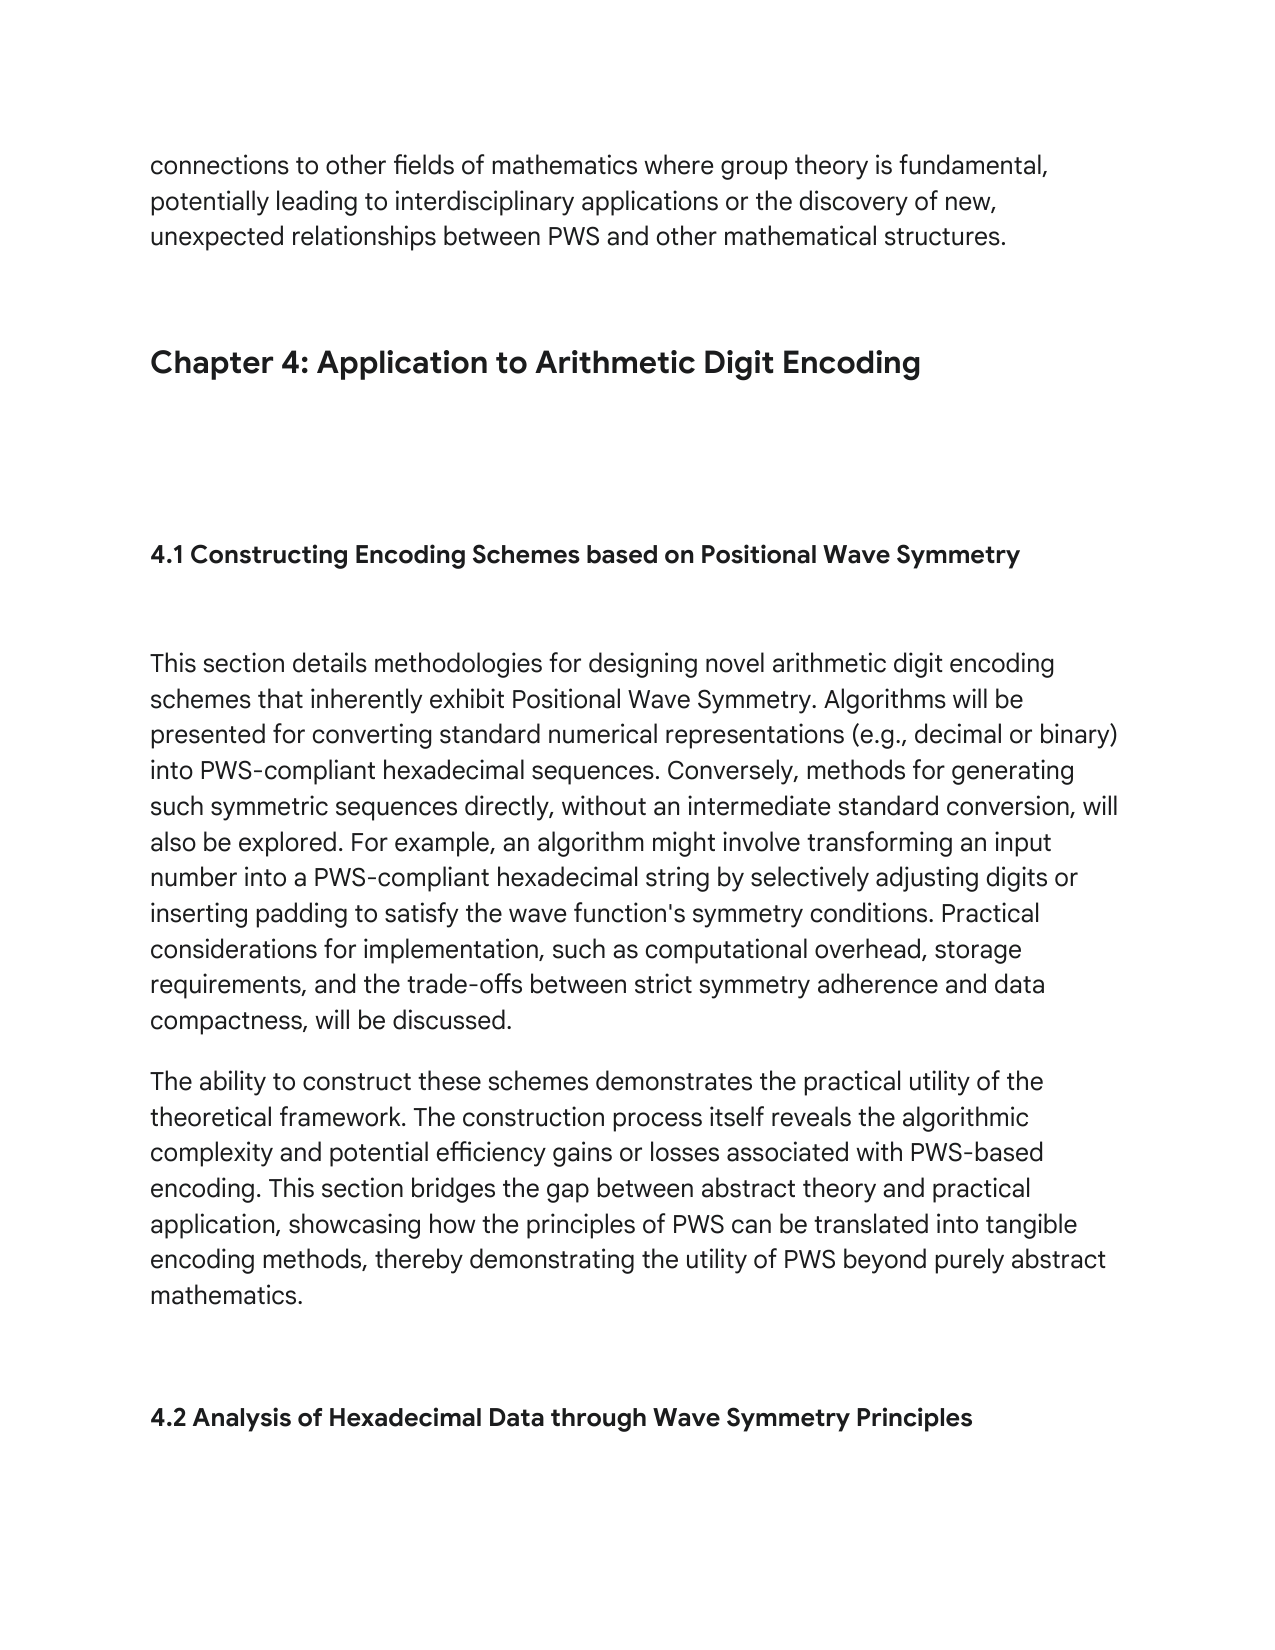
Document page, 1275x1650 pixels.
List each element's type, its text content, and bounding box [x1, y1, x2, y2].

text The ability to construct these schemes demonstrates the practical utility of the theoretical framework. The construction process itself reveals the algorithmic complexity and potential efficiency gains or losses associated with PWS-based encoding. This section bridges the gap between abstract theory and practical application, showcasing how the principles of PWS can be translated into tangible encoding methods, thereby demonstrating the utility of PWS beyond purely abstract mathematics. [150, 1066, 1125, 1312]
text This section details methodologies for designing novel arithmetic digit encoding schemes that inherently exhibit Positional Wave Symmetry. Algorithms will be presented for converting standard numerical representations (e.g., decimal or binary) into PWS-compliant hexadecimal sequences. Conversely, methods for generating such symmetric sequences directly, without an intermediate standard conversion, will also be explored. For example, an algorithm might involve transforming an input number into a PWS-compliant hexadecimal string by selectively adjusting digits or inserting padding to satisfy the wave function's symmetry conditions. Practical considerations for implementation, such as computational overhead, storage requirements, and the trade-offs between strict symmetry adherence and data compactness, will be discussed. [150, 648, 1125, 1037]
subtitle Chapter 4: Application to Arithmetic Digit Encoding [150, 343, 1125, 382]
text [150, 150, 1125, 253]
subtitle 4.2 Analysis of Hexadecimal Data through Wave Symmetry Principles [150, 1402, 1125, 1433]
subtitle 4.1 Constructing Encoding Schemes based on Positional Wave Symmetry [150, 539, 1125, 571]
